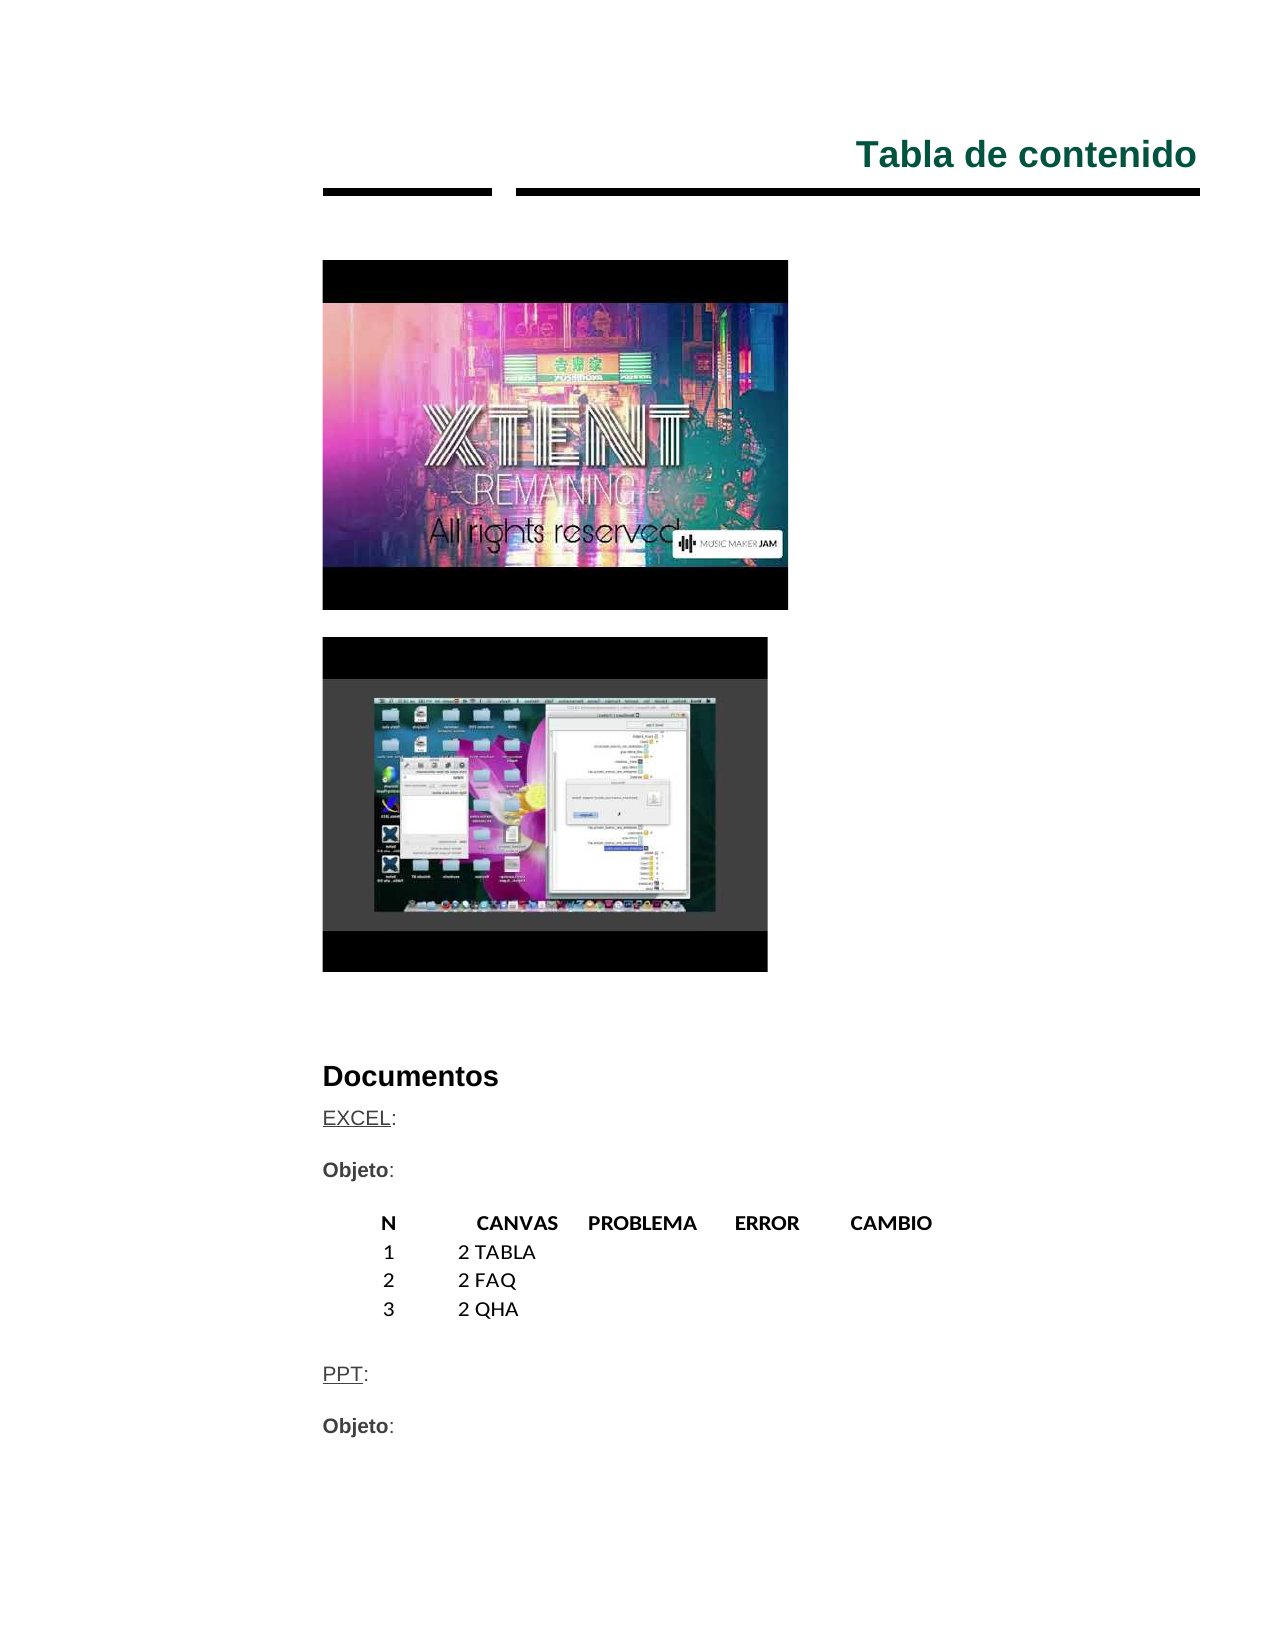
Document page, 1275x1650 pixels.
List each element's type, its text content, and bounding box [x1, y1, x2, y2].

subtitle Documentos [322, 1058, 1200, 1092]
picture [322, 637, 768, 972]
text PPT: [322, 1362, 1200, 1386]
text EXCEL: [322, 1105, 1200, 1129]
text Objeto: [322, 1414, 1200, 1438]
picture [322, 260, 789, 610]
text Objeto: [322, 1158, 1200, 1182]
